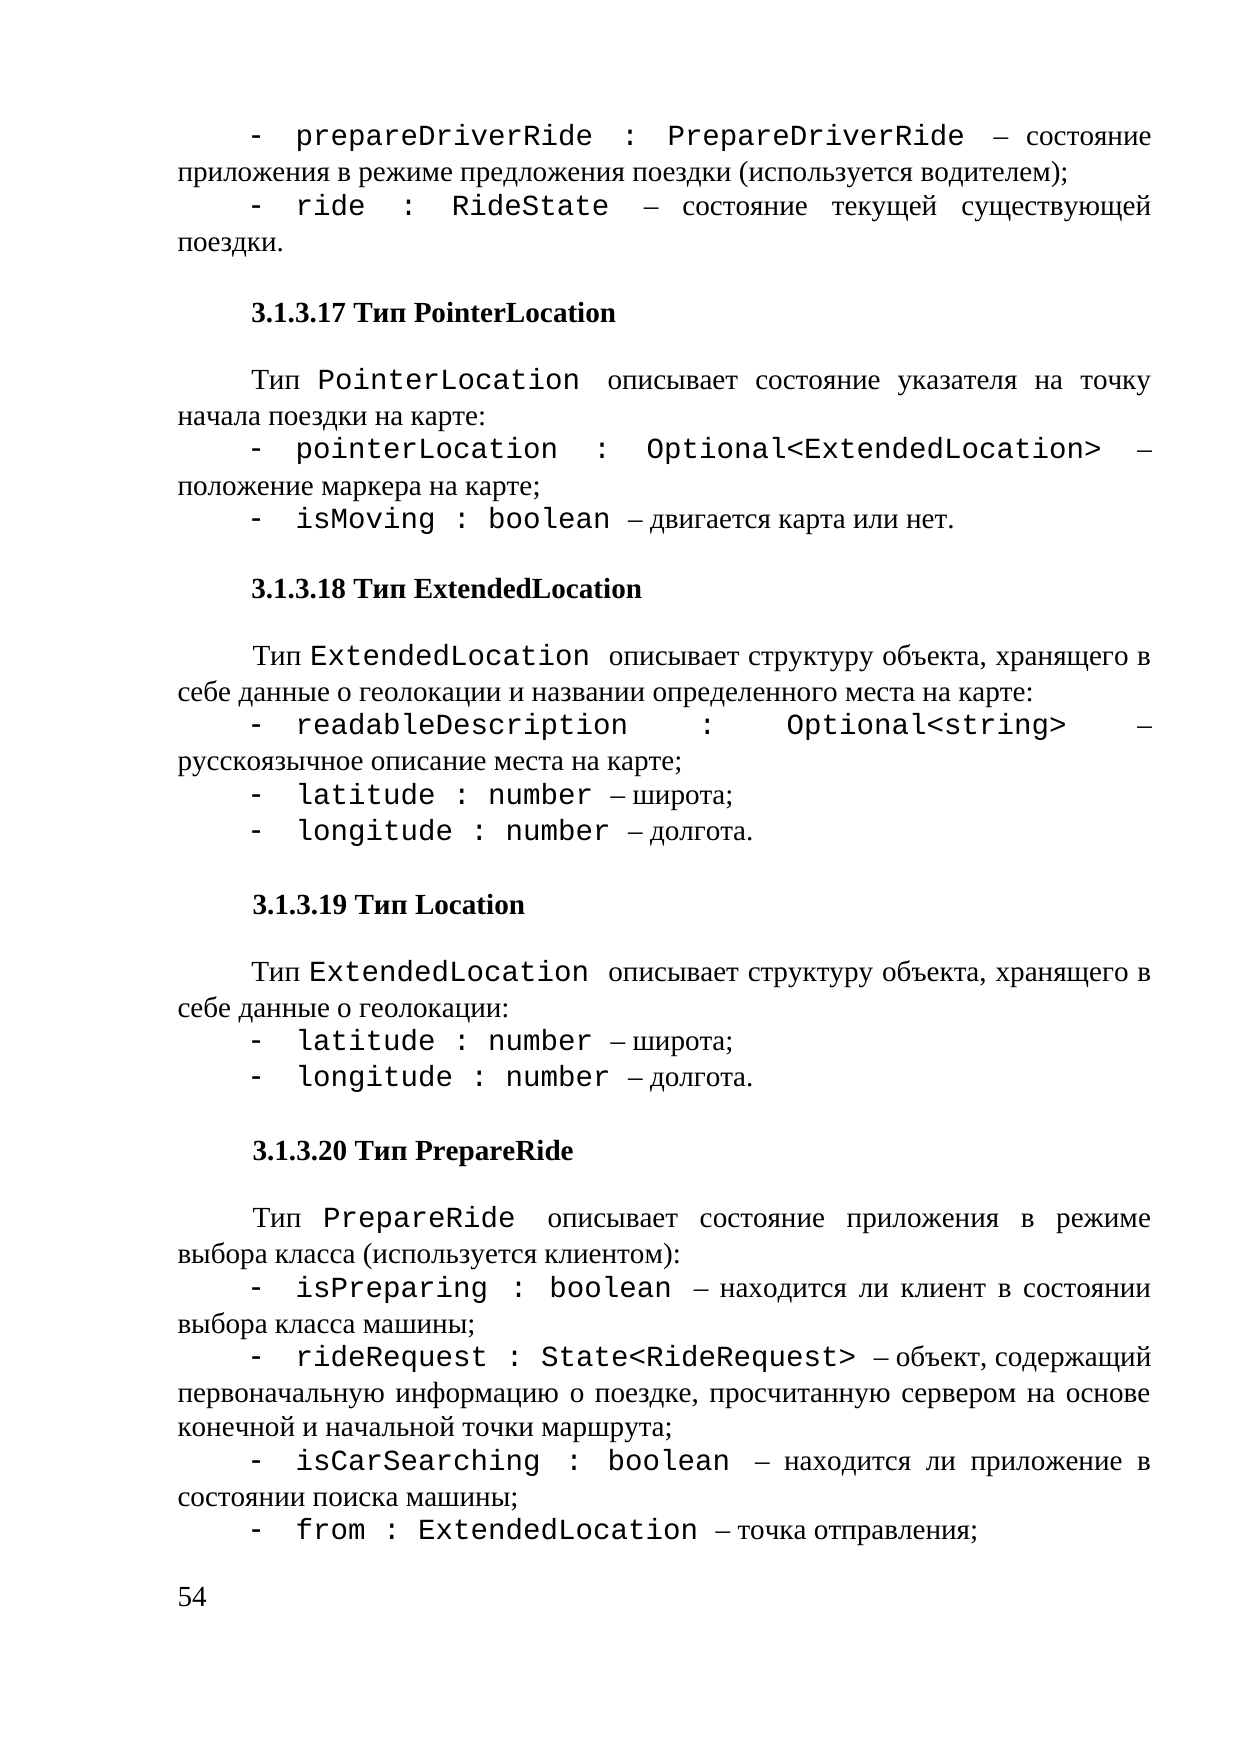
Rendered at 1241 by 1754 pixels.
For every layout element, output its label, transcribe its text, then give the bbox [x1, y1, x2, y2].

text Тип ExtendedLocation описывает структуру объекта, хранящего в себе данные о геолокации: [177, 954, 1152, 1023]
list pointerLocation : Optional<ExtendedLocation> – положение маркера на карте; [177, 432, 1152, 501]
list rideRequest : State<RideRequest> – объект, содержащий первоначальную информацию о поездке, просчитанную сервером на основе конечной и начальной точки маршрута; [177, 1339, 1152, 1443]
subtitle 3.1.3.19 Тип Location [177, 887, 1152, 920]
list from : ExtendedLocation – точка отправления; [177, 1512, 1152, 1548]
text Тип PrepareRide описывает состояние приложения в режиме выбора класса (используется клиентом): [177, 1200, 1152, 1270]
list longitude : number – долгота. [177, 1059, 1152, 1096]
text Тип ExtendedLocation описывает структуру объекта, хранящего в себе данные о геолокации и названии определенного места на карте: [177, 638, 1152, 707]
list latitude : number – широта; [177, 777, 1152, 813]
list isMoving : boolean – двигается карта или нет. [177, 501, 1152, 537]
list latitude : number – широта; [177, 1023, 1152, 1059]
subtitle 3.1.3.17 Тип PointerLocation [177, 295, 1152, 328]
text 3.1.3.18 Тип ExtendedLocation [177, 571, 1152, 604]
list isCarSearching : boolean – находится ли приложение в состоянии поиска машины; [177, 1443, 1152, 1512]
list longitude : number – долгота. [177, 813, 1152, 849]
list prepareDriverRide : PrepareDriverRide – состояние приложения в режиме предложения поездки (используется водителем); [177, 118, 1152, 188]
text Тип PointerLocation описывает состояние указателя на точку начала поездки на карте: [177, 362, 1152, 432]
list isPreparing : boolean – находится ли клиент в состоянии выбора класса машины; [177, 1270, 1152, 1339]
list ride : RideState – состояние текущей существующей поездки. [177, 188, 1152, 257]
subtitle 3.1.3.20 Тип PrepareRide [177, 1133, 1152, 1167]
list readableDescription : Optional<string> – русскоязычное описание места на карте; [177, 707, 1152, 777]
